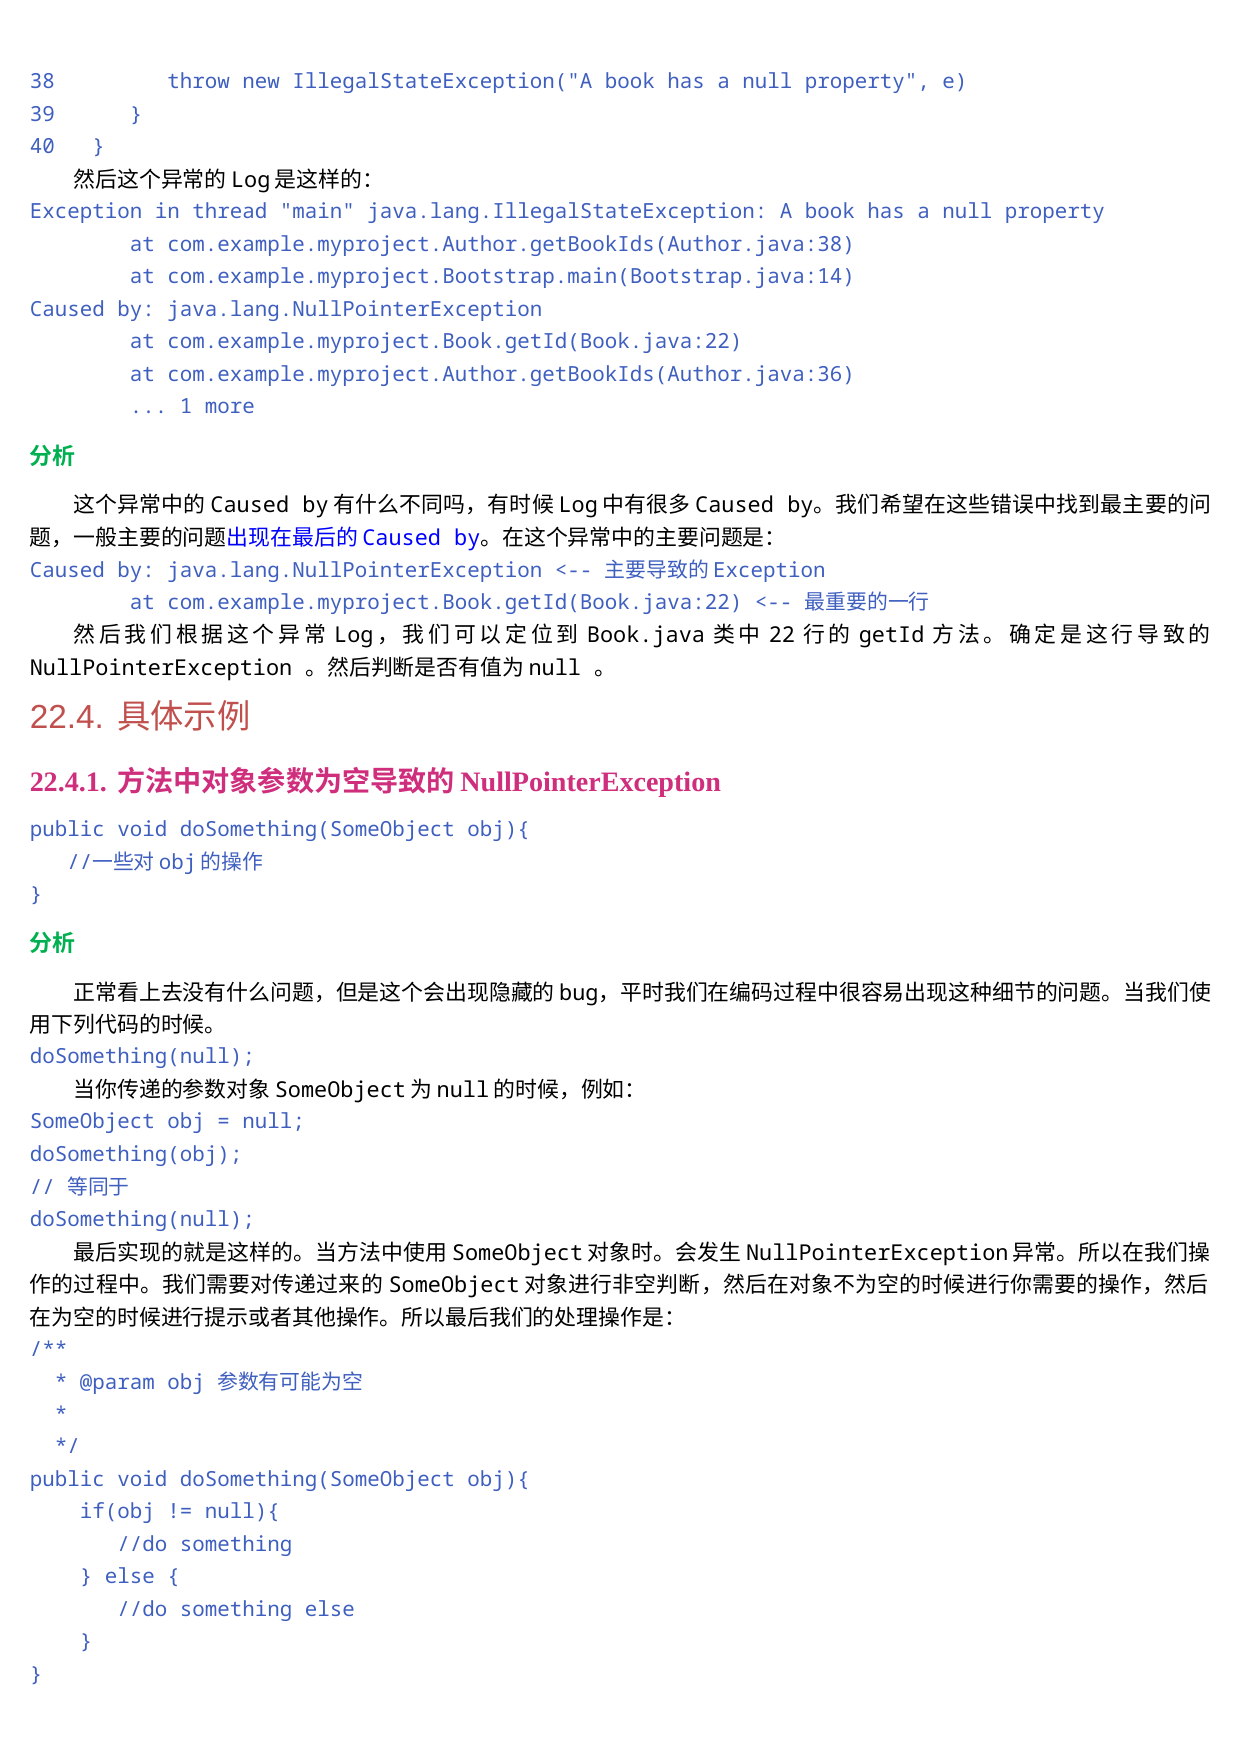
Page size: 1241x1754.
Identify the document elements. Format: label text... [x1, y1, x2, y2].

text 然后我们根据这个异常Log，我们可以定位到Book.java类中22行的getId方法。确定是这行导致的NullPointerException 。然后判断是否有值为null 。 [29, 617, 1211, 682]
list at com.example.myproject.Book.getId(Book.java:22) <-- 最重要的一行 [29, 584, 1211, 617]
list at com.example.myproject.Author.getBookIds(Author.java:38) [29, 227, 1211, 259]
list /** [29, 1332, 1211, 1364]
list * @param obj 参数有可能为空 [29, 1364, 1211, 1397]
list */ [29, 1429, 1211, 1462]
list 40 } [29, 129, 1211, 162]
text 这个异常中的Caused by有什么不同吗，有时候Log中有很多Caused by。我们希望在这些错误中找到最主要的问题，一般主要的问题出现在最后的Caused by。在这个异常中的主要问题是： [29, 487, 1211, 552]
subtitle 方法中对象参数为空导致的NullPointerException [29, 747, 1211, 812]
list * [29, 1397, 1211, 1429]
list at com.example.myproject.Author.getBookIds(Author.java:36) [29, 357, 1211, 389]
list 39 } [29, 97, 1211, 129]
list at com.example.myproject.Book.getId(Book.java:22) [29, 324, 1211, 357]
list //do something [29, 1527, 1211, 1559]
text 当你传递的参数对象SomeObject为null的时候，例如： [29, 1072, 1211, 1104]
list doSomething(null); [29, 1039, 1211, 1072]
list public void doSomething(SomeObject obj){ [29, 1462, 1211, 1494]
list // 等同于 [29, 1169, 1211, 1202]
list ... 1 more [29, 389, 1211, 422]
list } [29, 877, 1211, 909]
text 正常看上去没有什么问题，但是这个会出现隐藏的bug，平时我们在编码过程中很容易出现这种细节的问题。当我们使用下列代码的时候。 [29, 974, 1211, 1039]
list } else { [29, 1559, 1211, 1592]
list 38 throw new IllegalStateException("A book has a null property", e) [29, 64, 1211, 97]
list Exception in thread "main" java.lang.IllegalStateException: A book has a null property [29, 194, 1211, 227]
list Caused by: java.lang.NullPointerException <-- 主要导致的Exception [29, 552, 1211, 584]
text 最后实现的就是这样的。当方法中使用SomeObject对象时。会发生NullPointerException异常。所以在我们操作的过程中。我们需要对传递过来的SomeObject对象进行非空判断，然后在对象不为空的时候进行你需要的操作，然后在为空的时候进行提示或者其他操作。所以最后我们的处理操作是： [29, 1234, 1211, 1332]
text 然后这个异常的Log是这样的： [29, 162, 1211, 194]
list if(obj != null){ [29, 1494, 1211, 1527]
list at com.example.myproject.Bootstrap.main(Bootstrap.java:14) [29, 259, 1211, 292]
list public void doSomething(SomeObject obj){ [29, 812, 1211, 844]
list //一些对obj的操作 [29, 844, 1211, 877]
subtitle 具体示例 [29, 682, 1211, 747]
list } [29, 1657, 1211, 1689]
list doSomething(obj); [29, 1137, 1211, 1169]
list doSomething(null); [29, 1202, 1211, 1234]
list 分析 [29, 909, 1211, 974]
list SomeObject obj = null; [29, 1104, 1211, 1137]
list //do something else [29, 1592, 1211, 1624]
list } [29, 1624, 1211, 1657]
list Caused by: java.lang.NullPointerException [29, 292, 1211, 324]
list 分析 [29, 422, 1211, 487]
